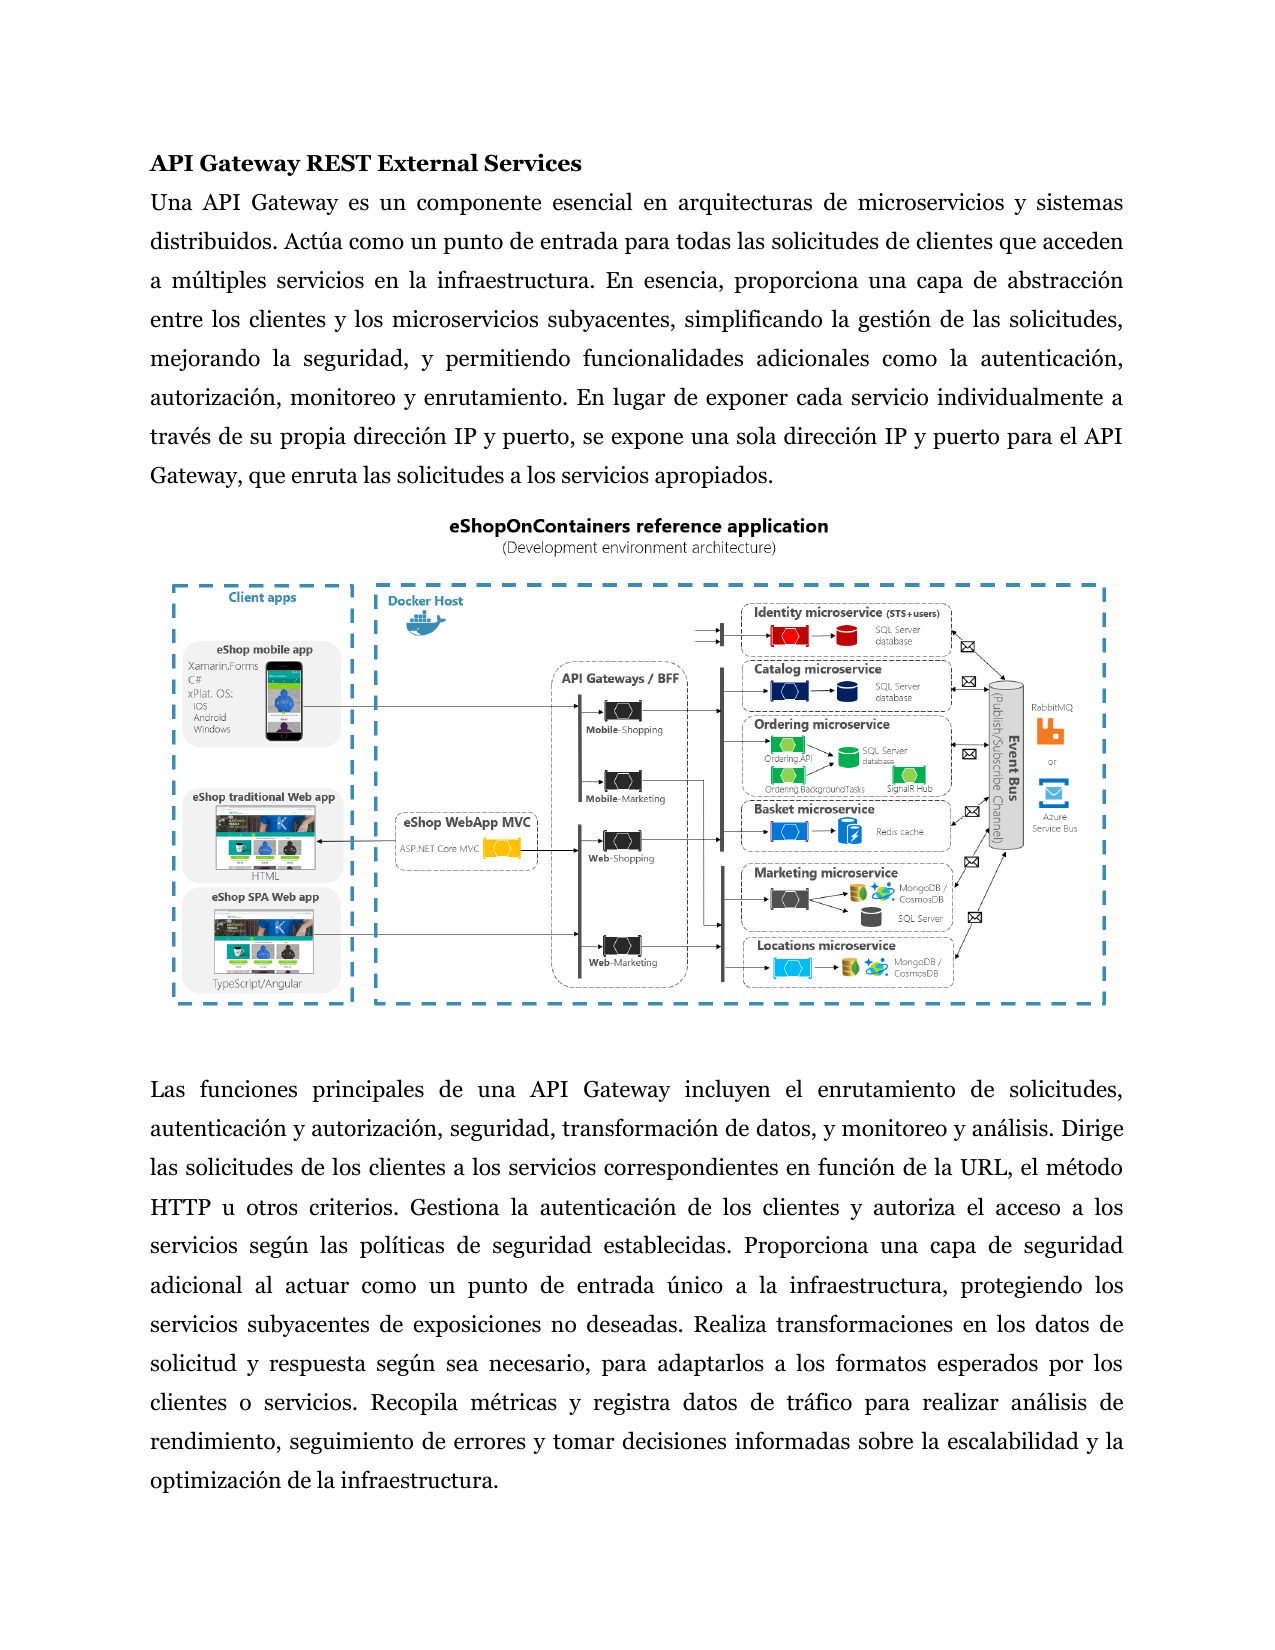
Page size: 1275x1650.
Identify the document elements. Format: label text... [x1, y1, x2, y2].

text API Gateway REST External Services [150, 150, 1125, 176]
text Las funciones principales de una API Gateway incluyen el enrutamiento de solicitudes, autenticación y autorización, seguridad, transformación de datos, y monitoreo y análisis. Dirige las solicitudes de los clientes a los servicios correspondientes en función de la URL, el método HTTP u otros criterios. Gestiona la autenticación de los clientes y autoriza el acceso a los servicios según las políticas de seguridad establecidas. Proporciona una capa de seguridad adicional al actuar como un punto de entrada único a la infraestructura, protegiendo los servicios subyacentes de exposiciones no deseadas. Realiza transformaciones en los datos de solicitud y respuesta según sea necesario, para adaptarlos a los formatos esperados por los clientes o servicios. Recopila métricas y registra datos de tráfico para realizar análisis de rendimiento, seguimiento de errores y tomar decisiones informadas sobre la escalabilidad y la optimización de la infraestructura. [150, 1077, 1125, 1493]
text Una API Gateway es un componente esencial en arquitecturas de microservicios y sistemas distribuidos. Actúa como un punto de entrada para todas las solicitudes de clientes que acceden a múltiples servicios en la infraestructura. En esencia, proporciona una capa de abstracción entre los clientes y los microservicios subyacentes, simplificando la gestión de las solicitudes, mejorando la seguridad, y permitiendo funcionalidades adicionales como la autenticación, autorización, monitoreo y enrutamiento. En lugar de exponer cada servicio individualmente a través de su propia dirección IP y puerto, se expone una sola dirección IP y puerto para el API Gateway, que enruta las solicitudes a los servicios apropiados. [150, 189, 1125, 488]
picture [150, 501, 1125, 1025]
